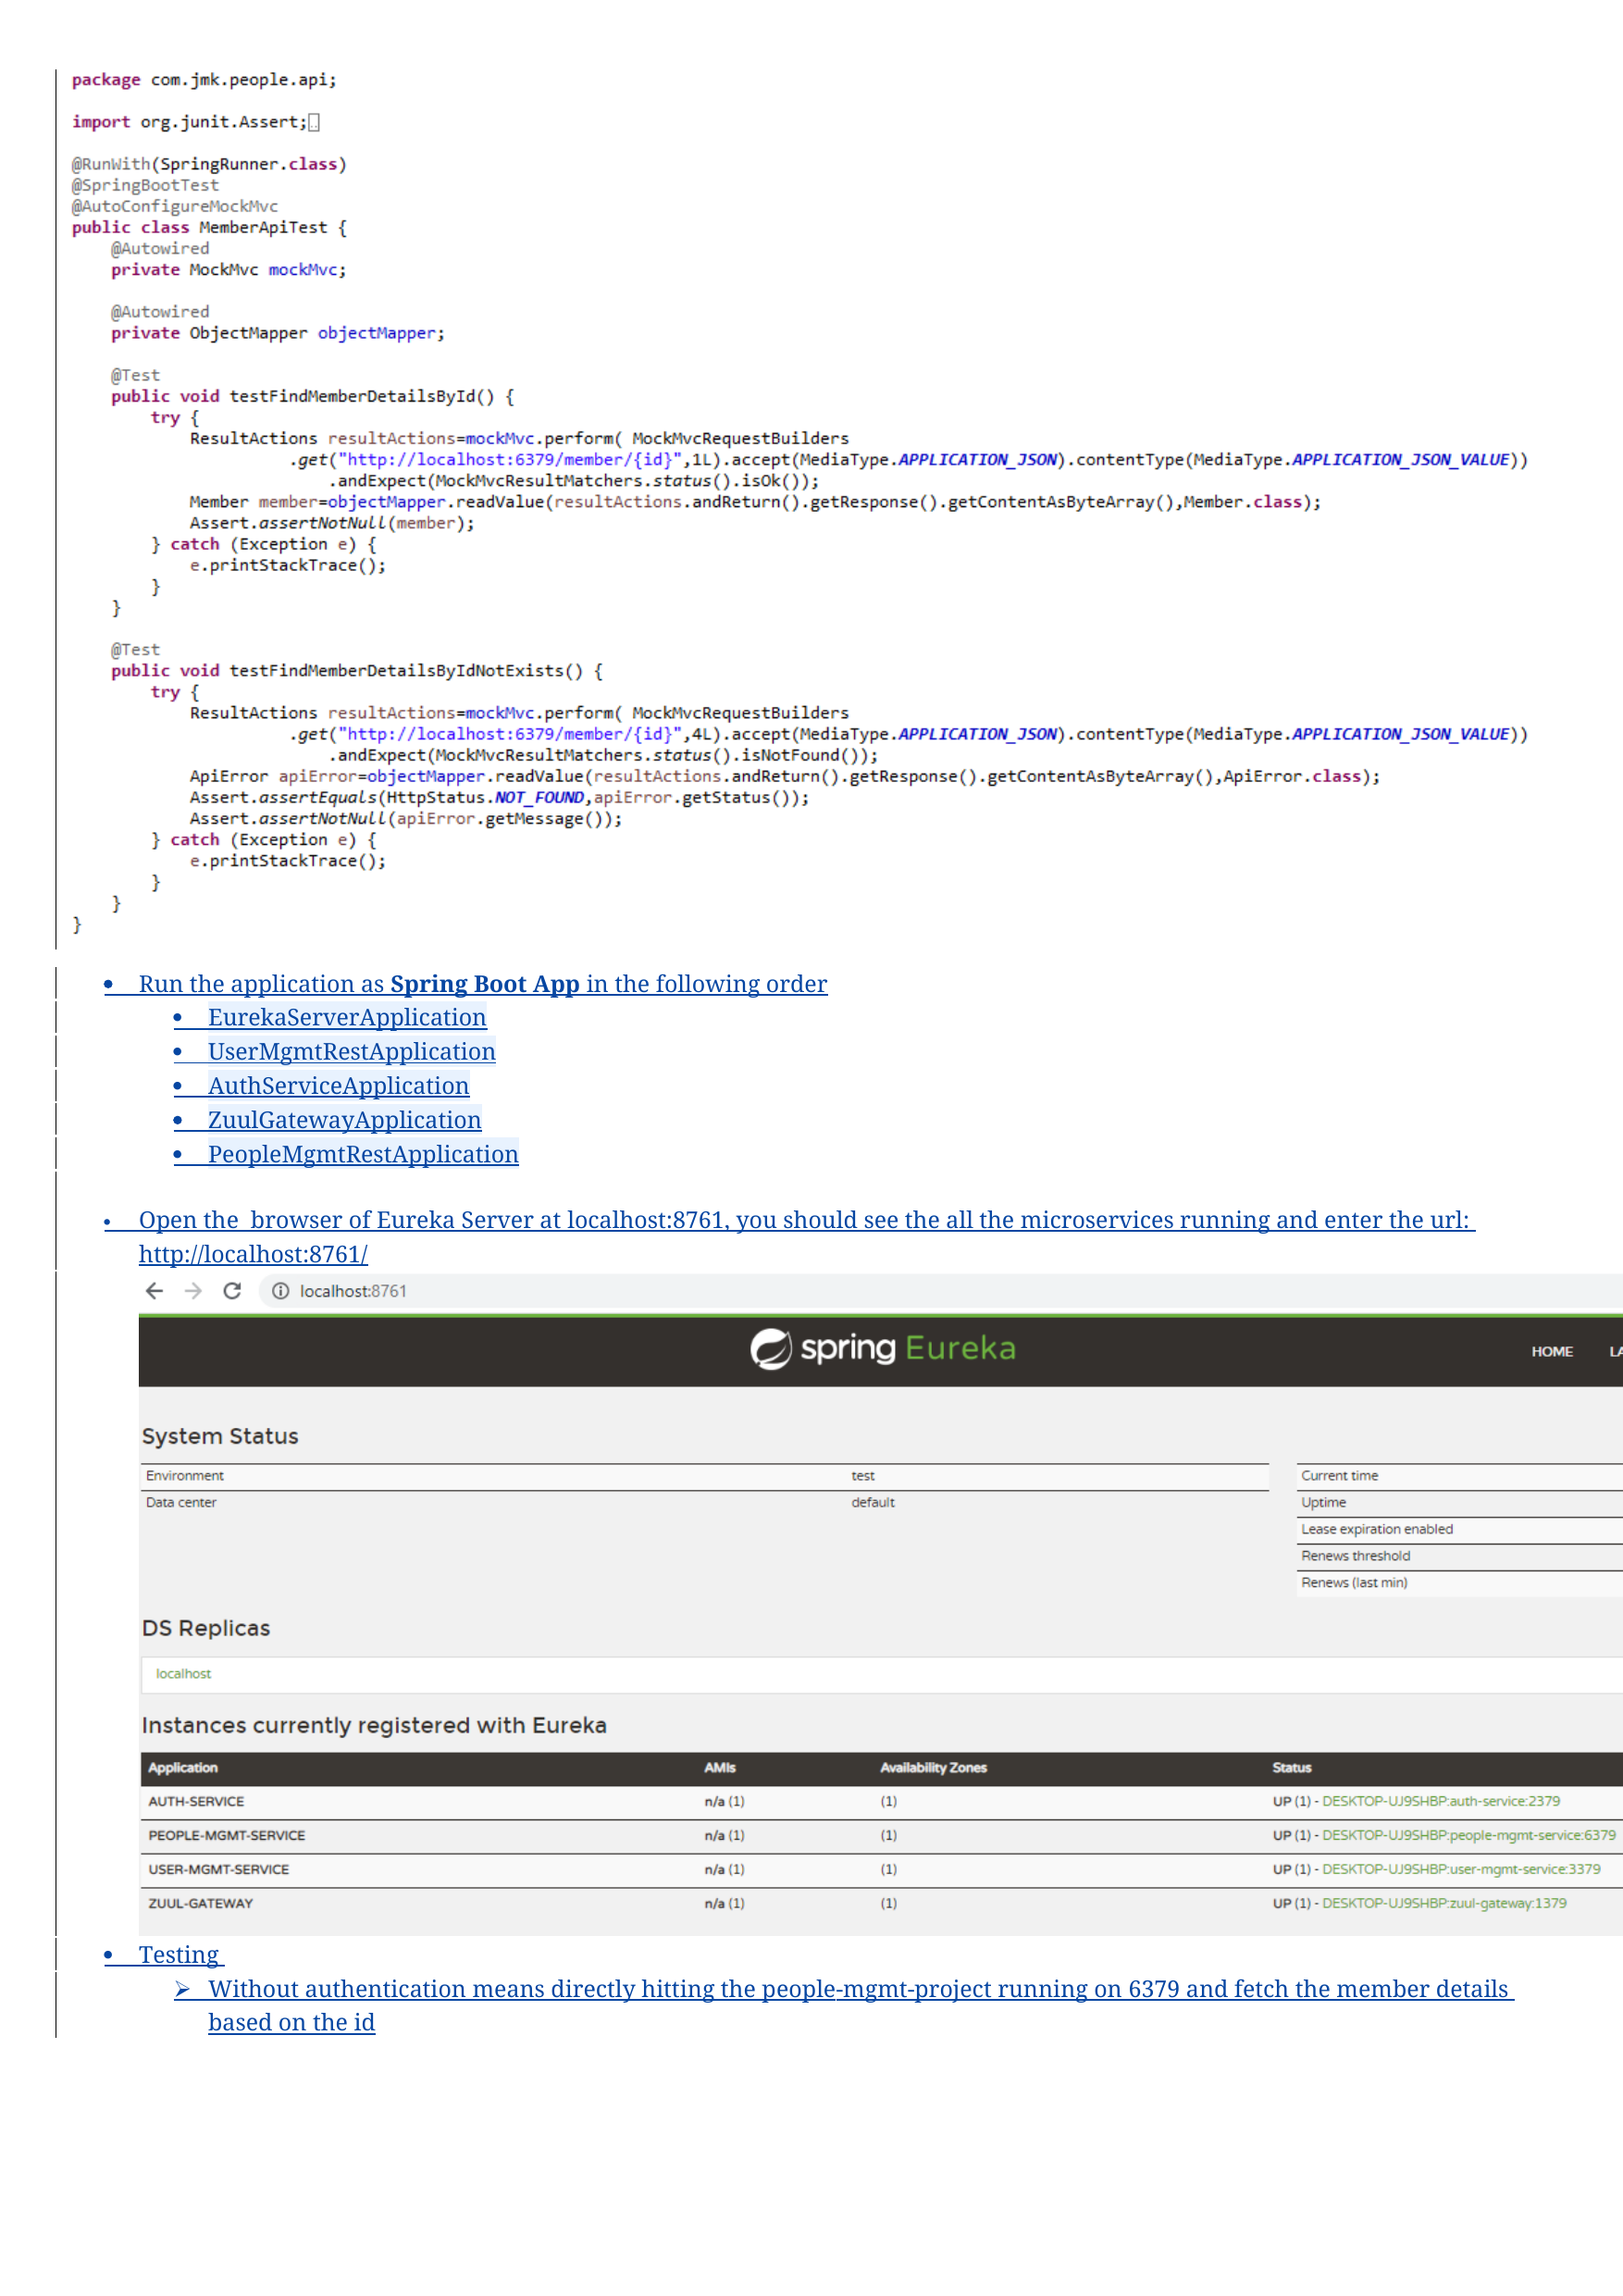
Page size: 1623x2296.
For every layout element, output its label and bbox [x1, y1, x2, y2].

picture [139, 1272, 1623, 1936]
picture [69, 69, 1555, 949]
